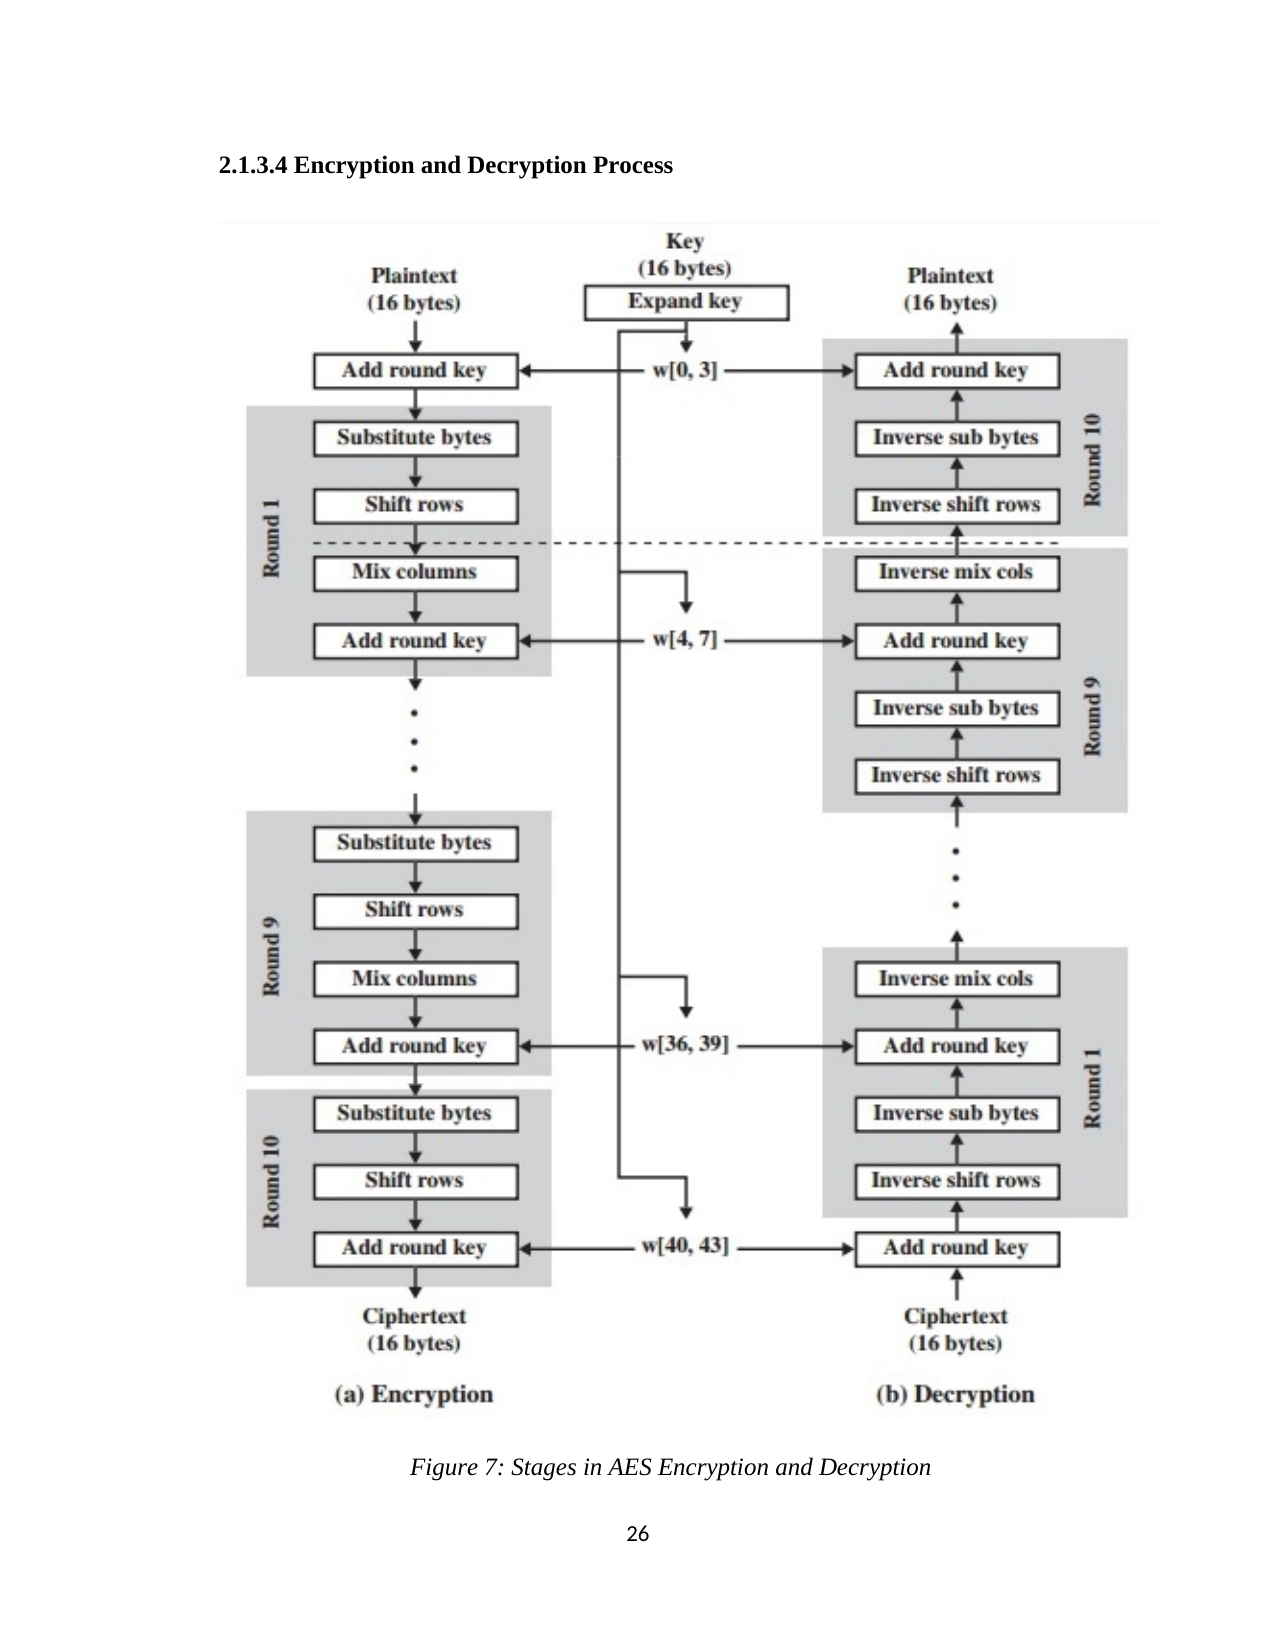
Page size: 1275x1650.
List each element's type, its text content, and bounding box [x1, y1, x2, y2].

picture [218, 222, 1159, 1418]
subtitle 2.1.3.4 Encryption and Decryption Process [219, 150, 1125, 179]
text Figure 7: Stages in AES Encryption and Decryption [219, 1452, 1125, 1481]
